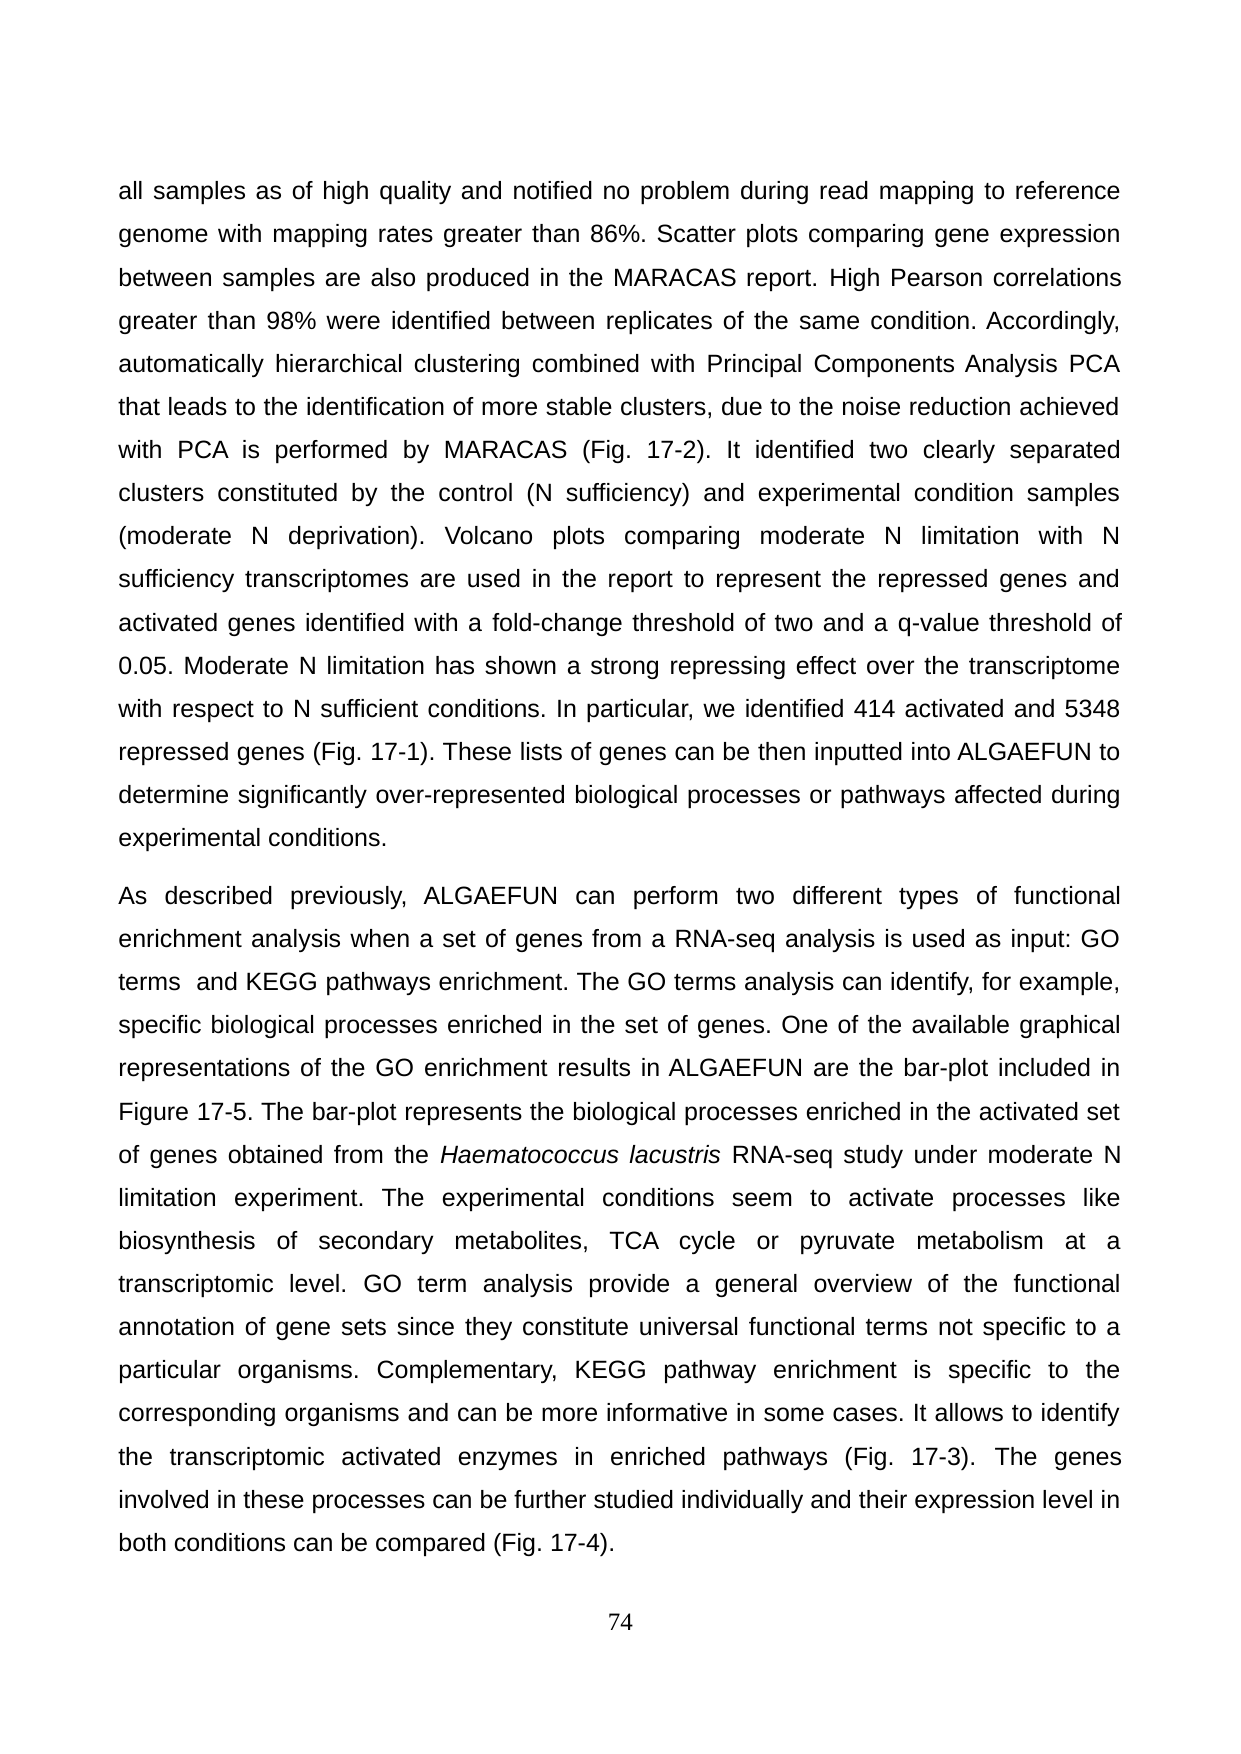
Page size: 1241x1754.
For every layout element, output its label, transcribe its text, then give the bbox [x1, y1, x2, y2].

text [118, 176, 1122, 852]
text As described previously, ALGAEFUN can perform two different types of functional enrichment analysis when a set of genes from a RNA-seq analysis is used as input: GO terms and KEGG pathways enrichment. The GO terms analysis can identify, for example, specific biological processes enriched in the set of genes. One of the available graphical representations of the GO enrichment results in ALGAEFUN are the bar-plot included in Figure 17-5. The bar-plot represents the biological processes enriched in the activated set of genes obtained from the Haematococcus lacustris RNA-seq study under moderate N limitation experiment. The experimental conditions seem to activate processes like biosynthesis of secondary metabolites, TCA cycle or pyruvate metabolism at a transcriptomic level. GO term analysis provide a general overview of the functional annotation of gene sets since they constitute universal functional terms not specific to a particular organisms. Complementary, KEGG pathway enrichment is specific to the corresponding organisms and can be more informative in some cases. It allows to identify the transcriptomic activated enzymes in enriched pathways (Fig. 17-3). The genes involved in these processes can be further studied individually and their expression level in both conditions can be compared (Fig. 17-4). [118, 881, 1122, 1557]
